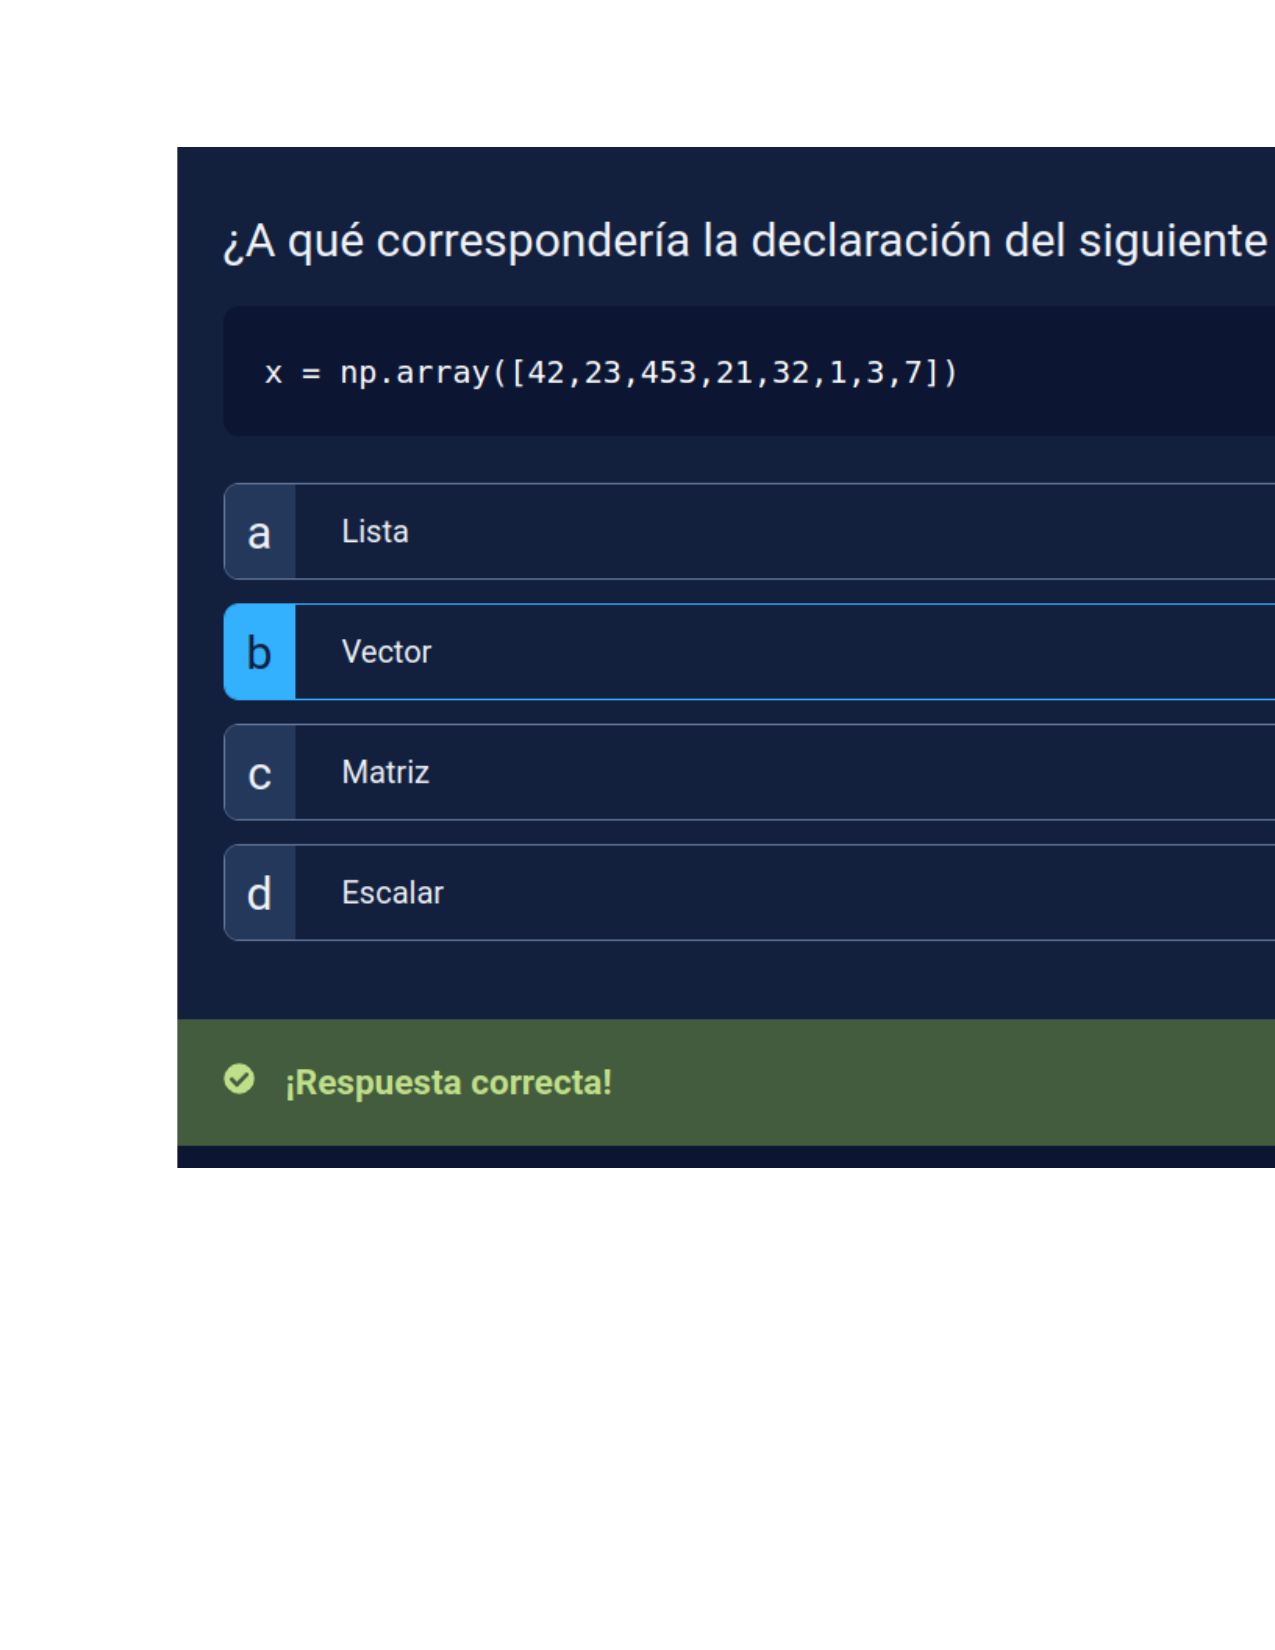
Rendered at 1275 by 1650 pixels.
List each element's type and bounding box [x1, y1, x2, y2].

picture [177, 147, 1275, 1168]
